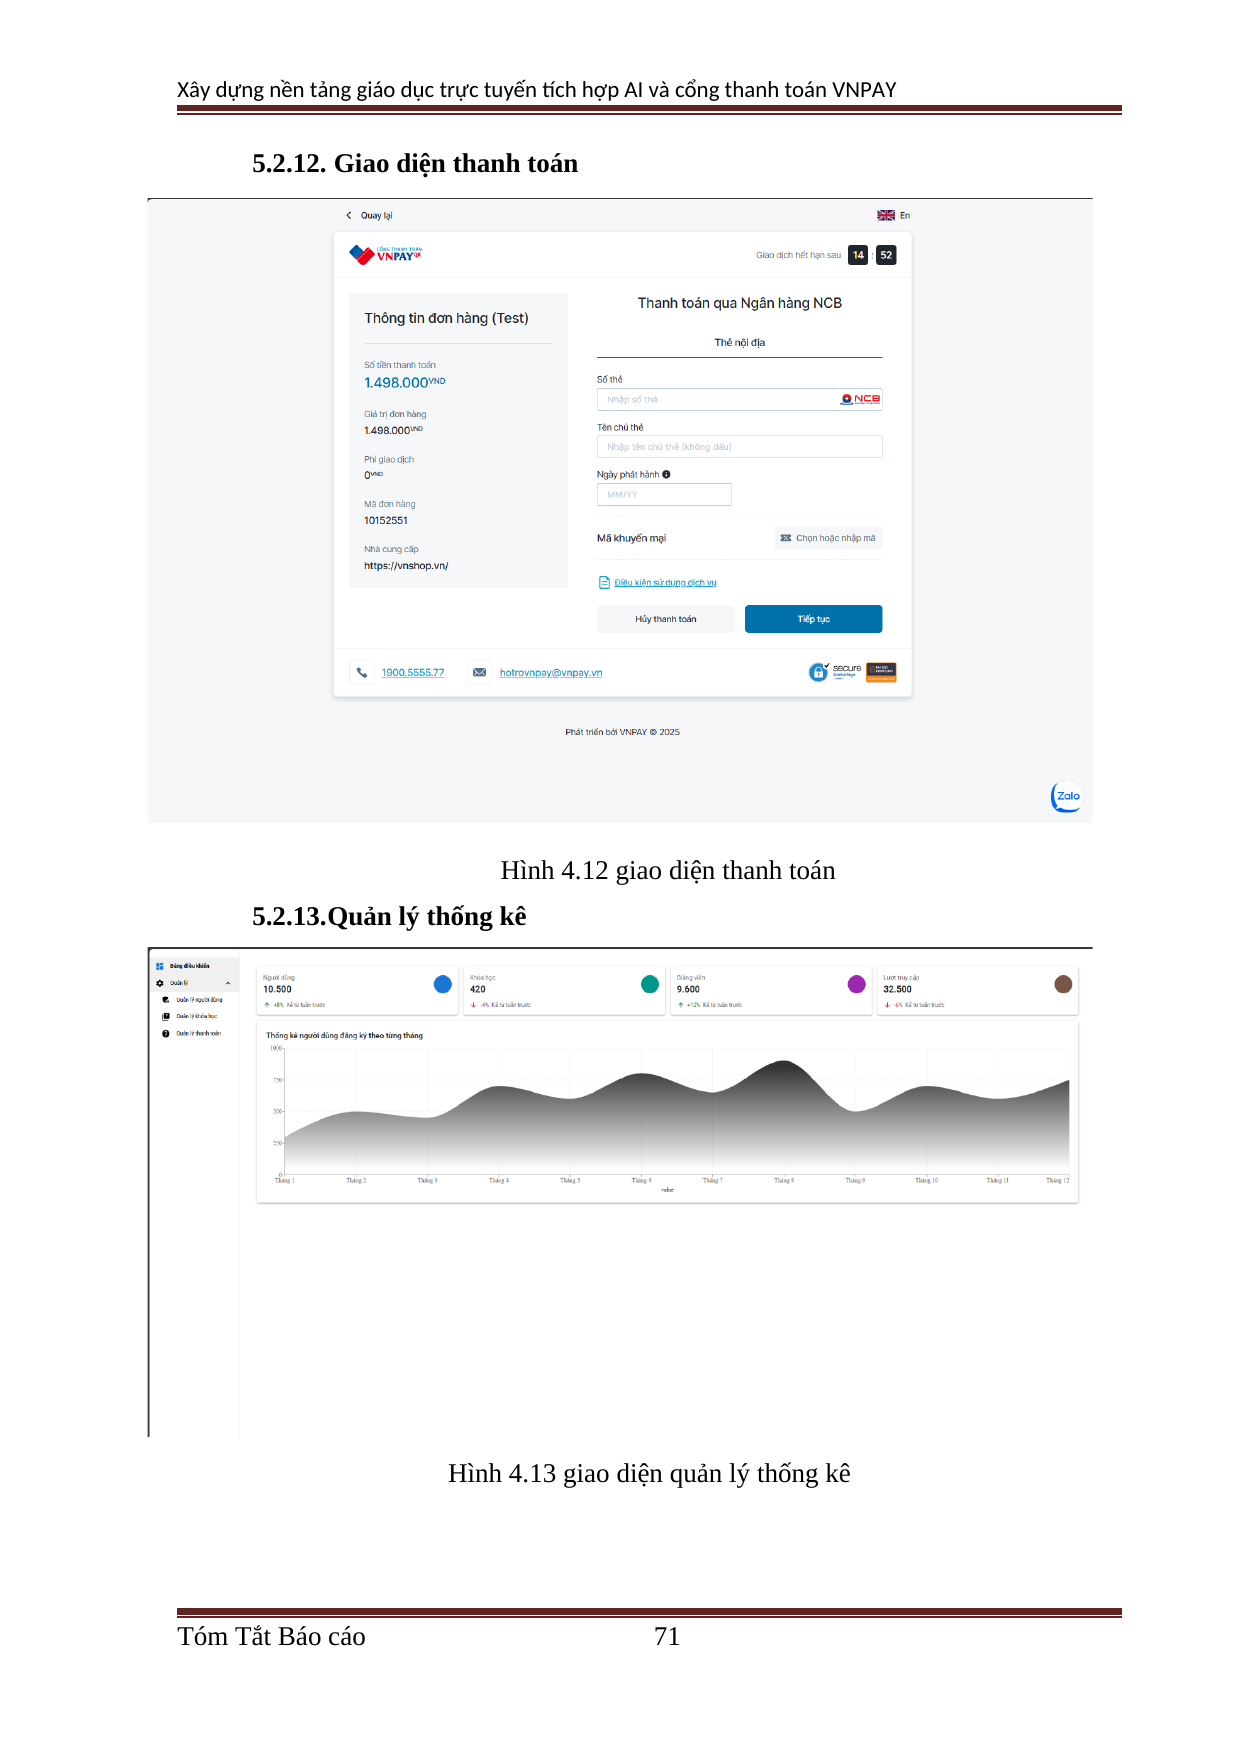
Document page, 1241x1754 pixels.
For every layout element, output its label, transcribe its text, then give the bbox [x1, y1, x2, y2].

list Quản lý thống kê [252, 900, 1122, 932]
picture [147, 947, 1093, 1437]
list Giao diện thanh toán [252, 147, 1122, 178]
picture [147, 198, 1093, 823]
